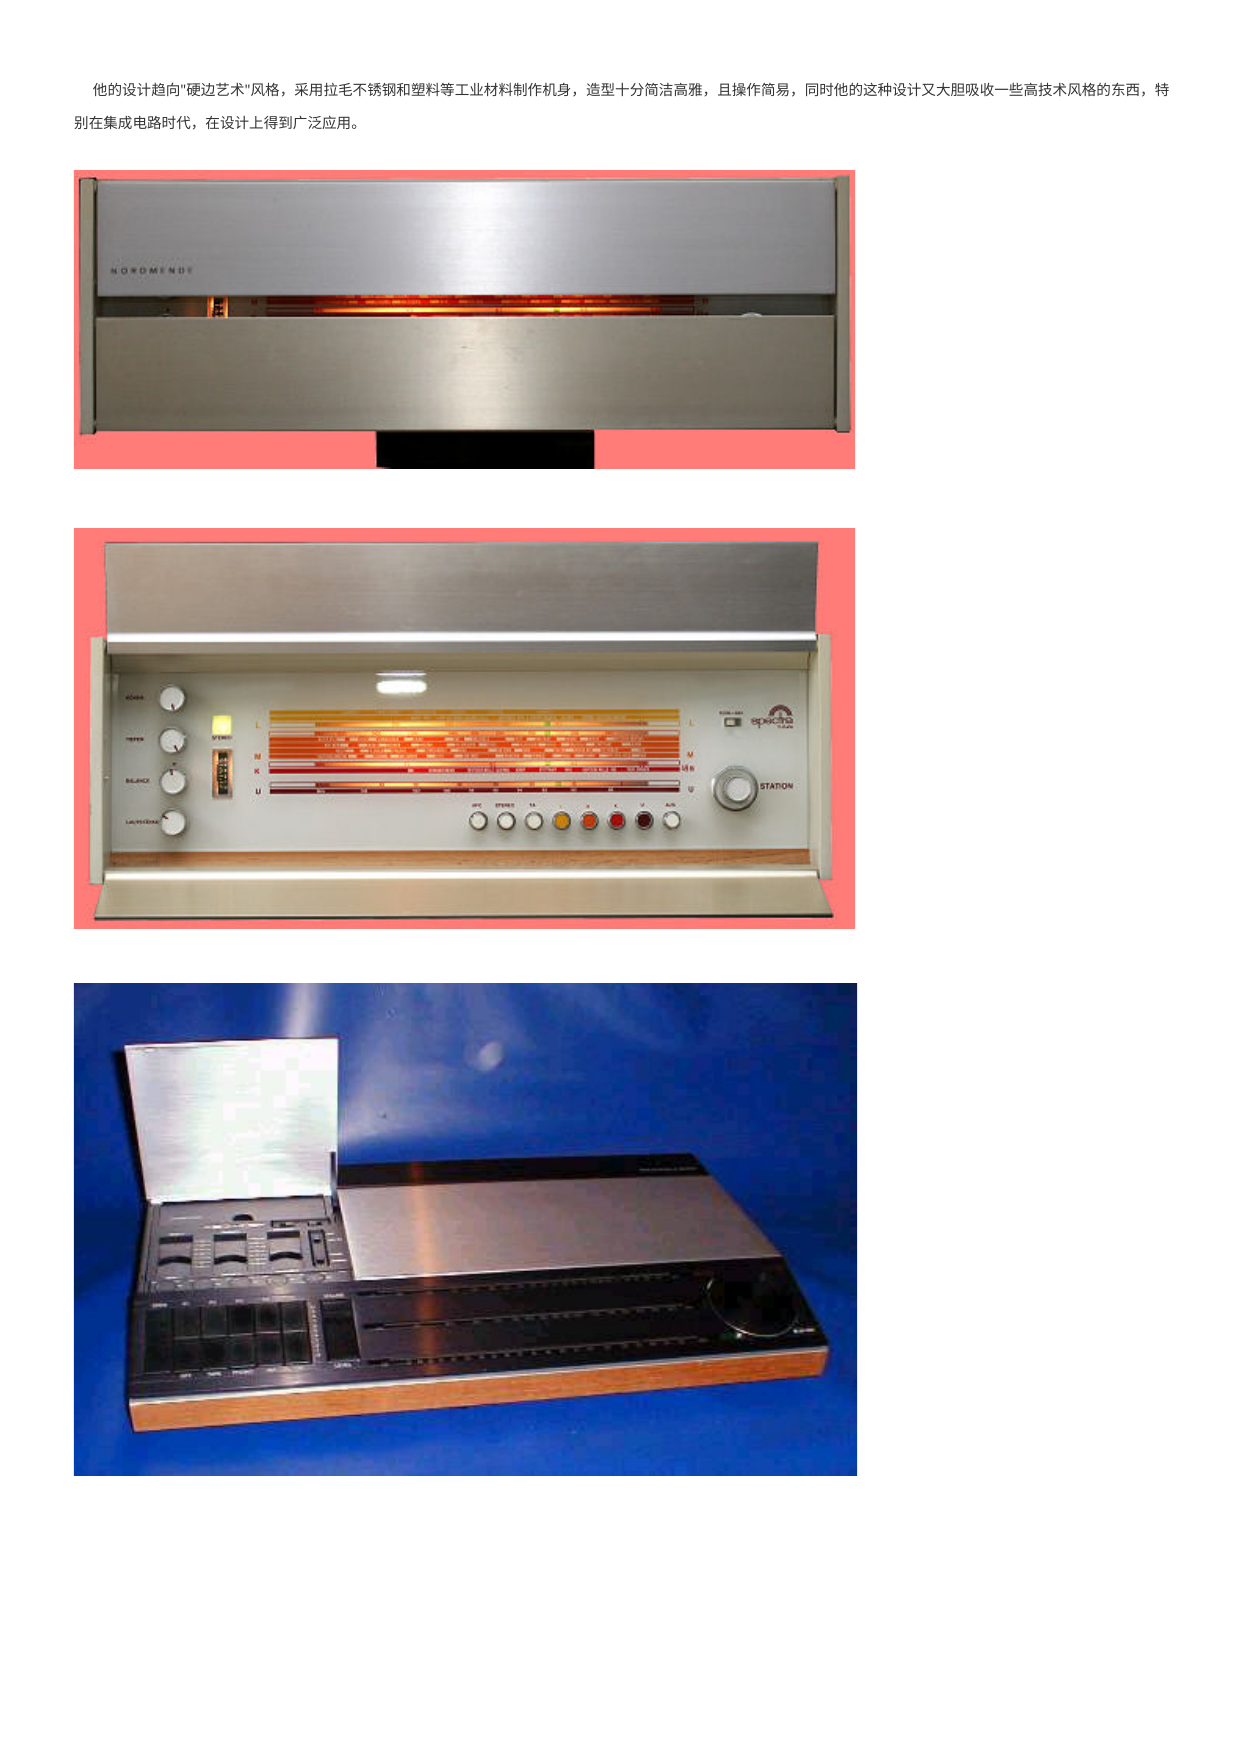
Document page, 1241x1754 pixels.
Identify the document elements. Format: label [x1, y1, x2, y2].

picture [73, 170, 855, 469]
picture [73, 983, 858, 1476]
text [74, 73, 1181, 1503]
picture [73, 528, 855, 929]
